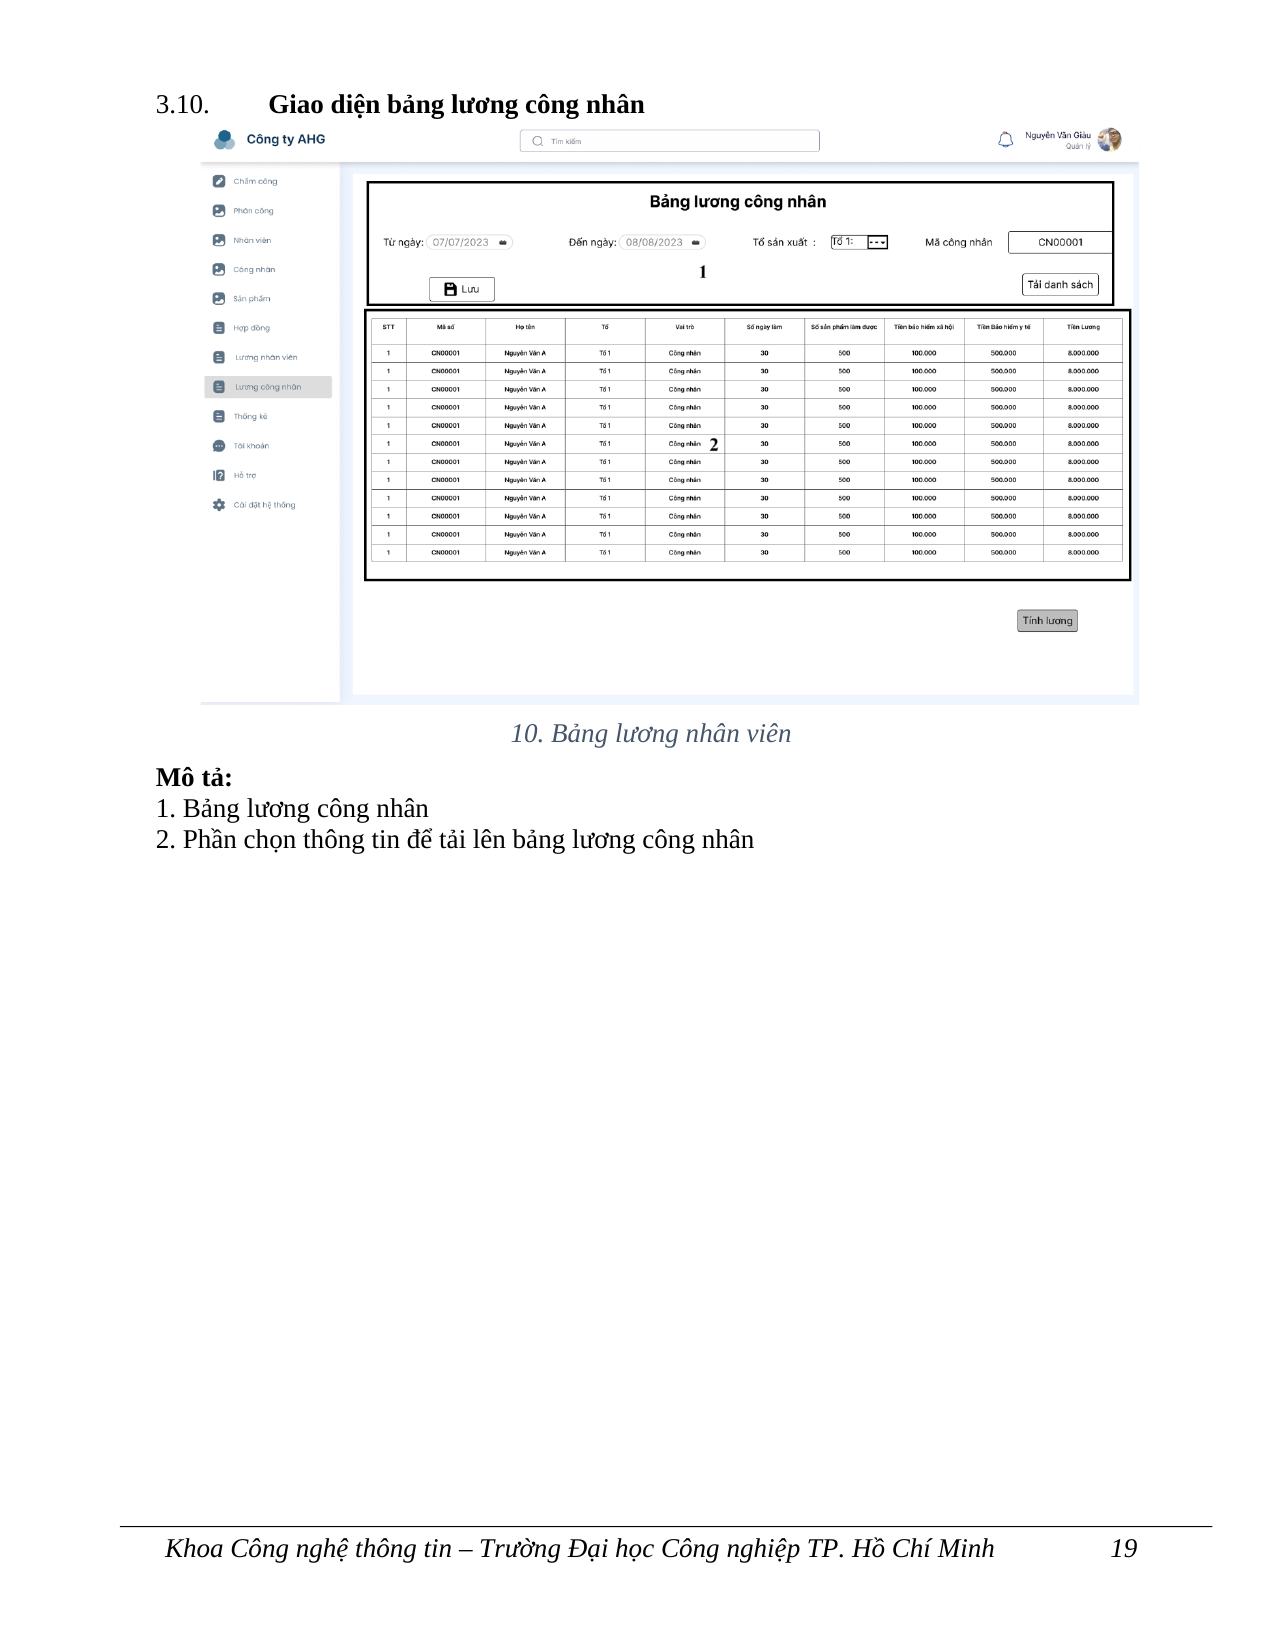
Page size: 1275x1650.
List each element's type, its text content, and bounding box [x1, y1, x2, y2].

list 2. Phần chọn thông tin để tải lên bảng lương công nhân [156, 823, 1186, 854]
picture [200, 119, 1140, 705]
list 1. Bảng lương công nhân [156, 792, 1186, 823]
text 10. Bảng lương nhân viên [118, 717, 1186, 748]
list Mô tả: [156, 761, 1186, 792]
